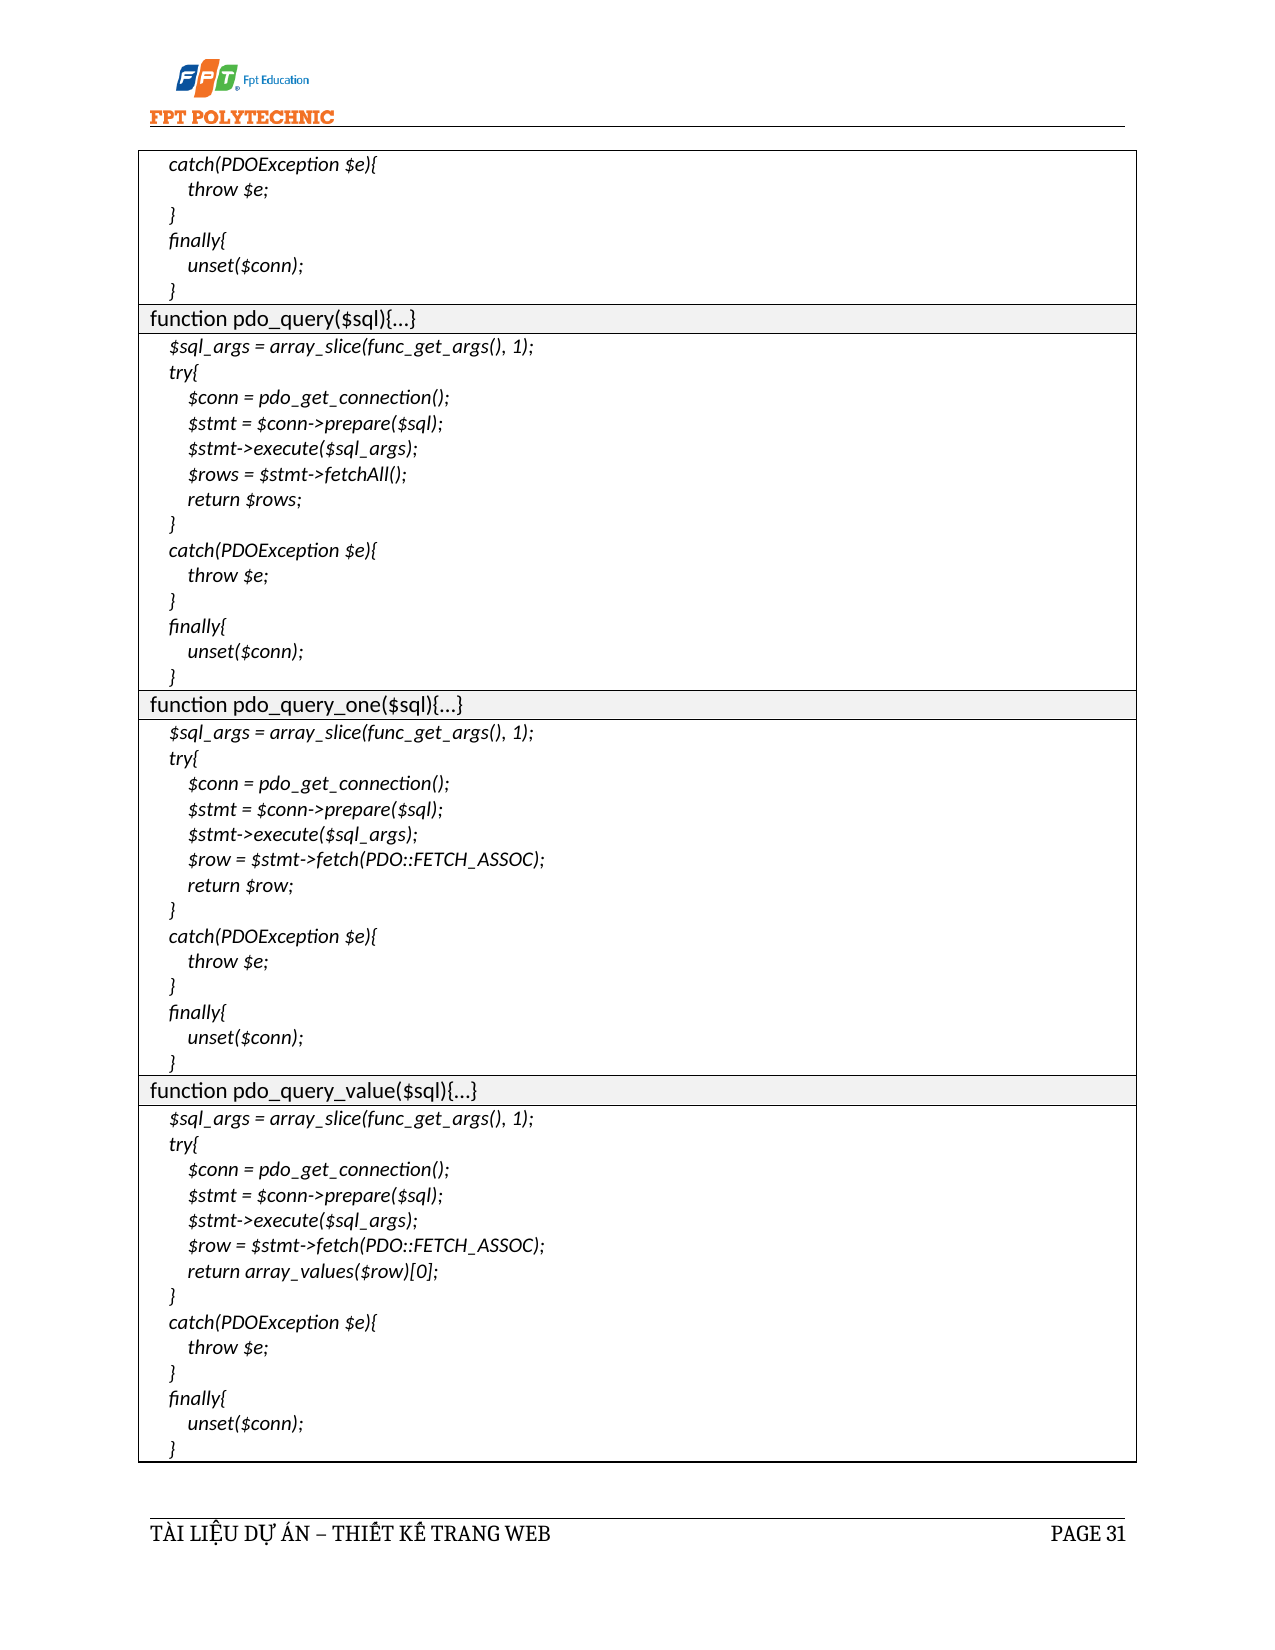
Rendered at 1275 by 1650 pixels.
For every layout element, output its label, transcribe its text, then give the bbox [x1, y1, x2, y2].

table_cell $sql_args = array_slice(func_get_args(), 1); try{ $conn = pdo_get_connection(); $stmt = $conn->prepare($sql); $stmt->execute($sql_args); $row = $stmt->fetch(PDO::FETCH_ASSOC); return array_values($row)[0]; } catch(PDOException $e){ throw $e; } finally{ unset($conn); } [139, 1106, 1136, 1461]
table_cell function pdo_query_value($sql){…} [139, 1076, 1136, 1104]
picture [150, 59, 336, 124]
table_cell $sql_args = array_slice(func_get_args(), 1); try{ $conn = pdo_get_connection(); $stmt = $conn->prepare($sql); $stmt->execute($sql_args); $row = $stmt->fetch(PDO::FETCH_ASSOC); return $row; } catch(PDOException $e){ throw $e; } finally{ unset($conn); } [139, 720, 1136, 1075]
table_cell function pdo_query_one($sql){…} [139, 691, 1136, 718]
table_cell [139, 151, 1136, 303]
table_cell function pdo_query($sql){…} [139, 305, 1136, 333]
table_cell $sql_args = array_slice(func_get_args(), 1); try{ $conn = pdo_get_connection(); $stmt = $conn->prepare($sql); $stmt->execute($sql_args); $rows = $stmt->fetchAll(); return $rows; } catch(PDOException $e){ throw $e; } finally{ unset($conn); } [139, 334, 1136, 689]
